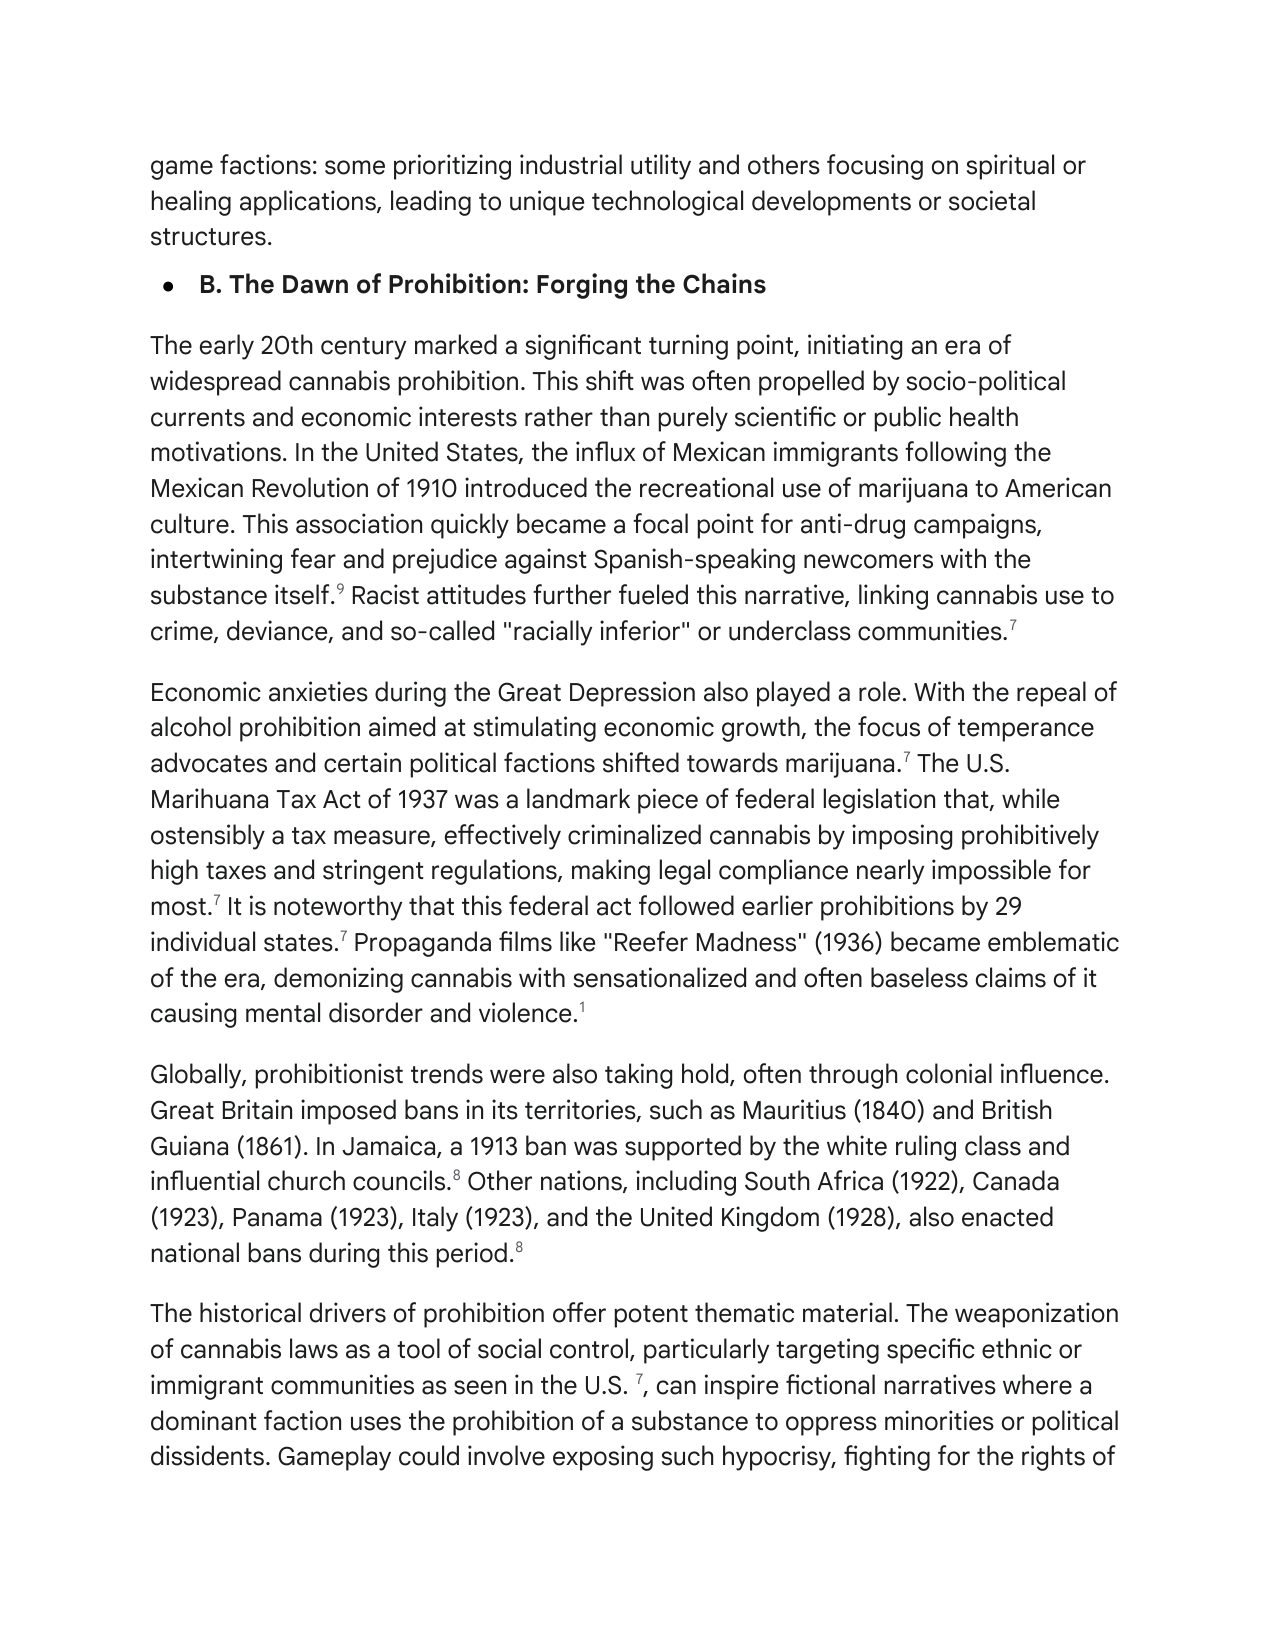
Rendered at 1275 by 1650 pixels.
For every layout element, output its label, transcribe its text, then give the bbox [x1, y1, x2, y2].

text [150, 1299, 1125, 1473]
text Economic anxieties during the Great Depression also played a role. With the repeal of alcohol prohibition aimed at stimulating economic growth, the focus of temperance advocates and certain political factions shifted towards marijuana.7 The U.S. Marihuana Tax Act of 1937 was a landmark piece of federal legislation that, while ostensibly a tax measure, effectively criminalized cannabis by imposing prohibitively high taxes and stringent regulations, making legal compliance nearly impossible for most.7 It is noteworthy that this federal act followed earlier prohibitions by 29 individual states.7 Propaganda films like "Reefer Madness" (1936) became emblematic of the era, demonizing cannabis with sensationalized and often baseless claims of it causing mental disorder and violence.1 [150, 677, 1125, 1030]
text Globally, prohibitionist trends were also taking hold, often through colonial influence. Great Britain imposed bans in its territories, such as Mauritius (1840) and British Guiana (1861). In Jamaica, a 1913 ban was supported by the white ruling class and influential church councils.8 Other nations, including South Africa (1922), Canada (1923), Panama (1923), Italy (1923), and the United Kingdom (1928), also enacted national bans during this period.8 [150, 1059, 1125, 1269]
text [150, 150, 1125, 253]
text The early 20th century marked a significant turning point, initiating an era of widespread cannabis prohibition. This shift was often propelled by socio-political currents and economic interests rather than purely scientific or public health motivations. In the United States, the influx of Mexican immigrants following the Mexican Revolution of 1910 introduced the recreational use of marijuana to American culture. This association quickly became a focal point for anti-drug campaigns, intertwining fear and prejudice against Spanish-speaking newcomers with the substance itself.9 Racist attitudes further fueled this narrative, linking cannabis use to crime, deviance, and so-called "racially inferior" or underclass communities.7 [150, 330, 1125, 648]
list B. The Dawn of Prohibition: Forging the Chains [161, 270, 1125, 301]
